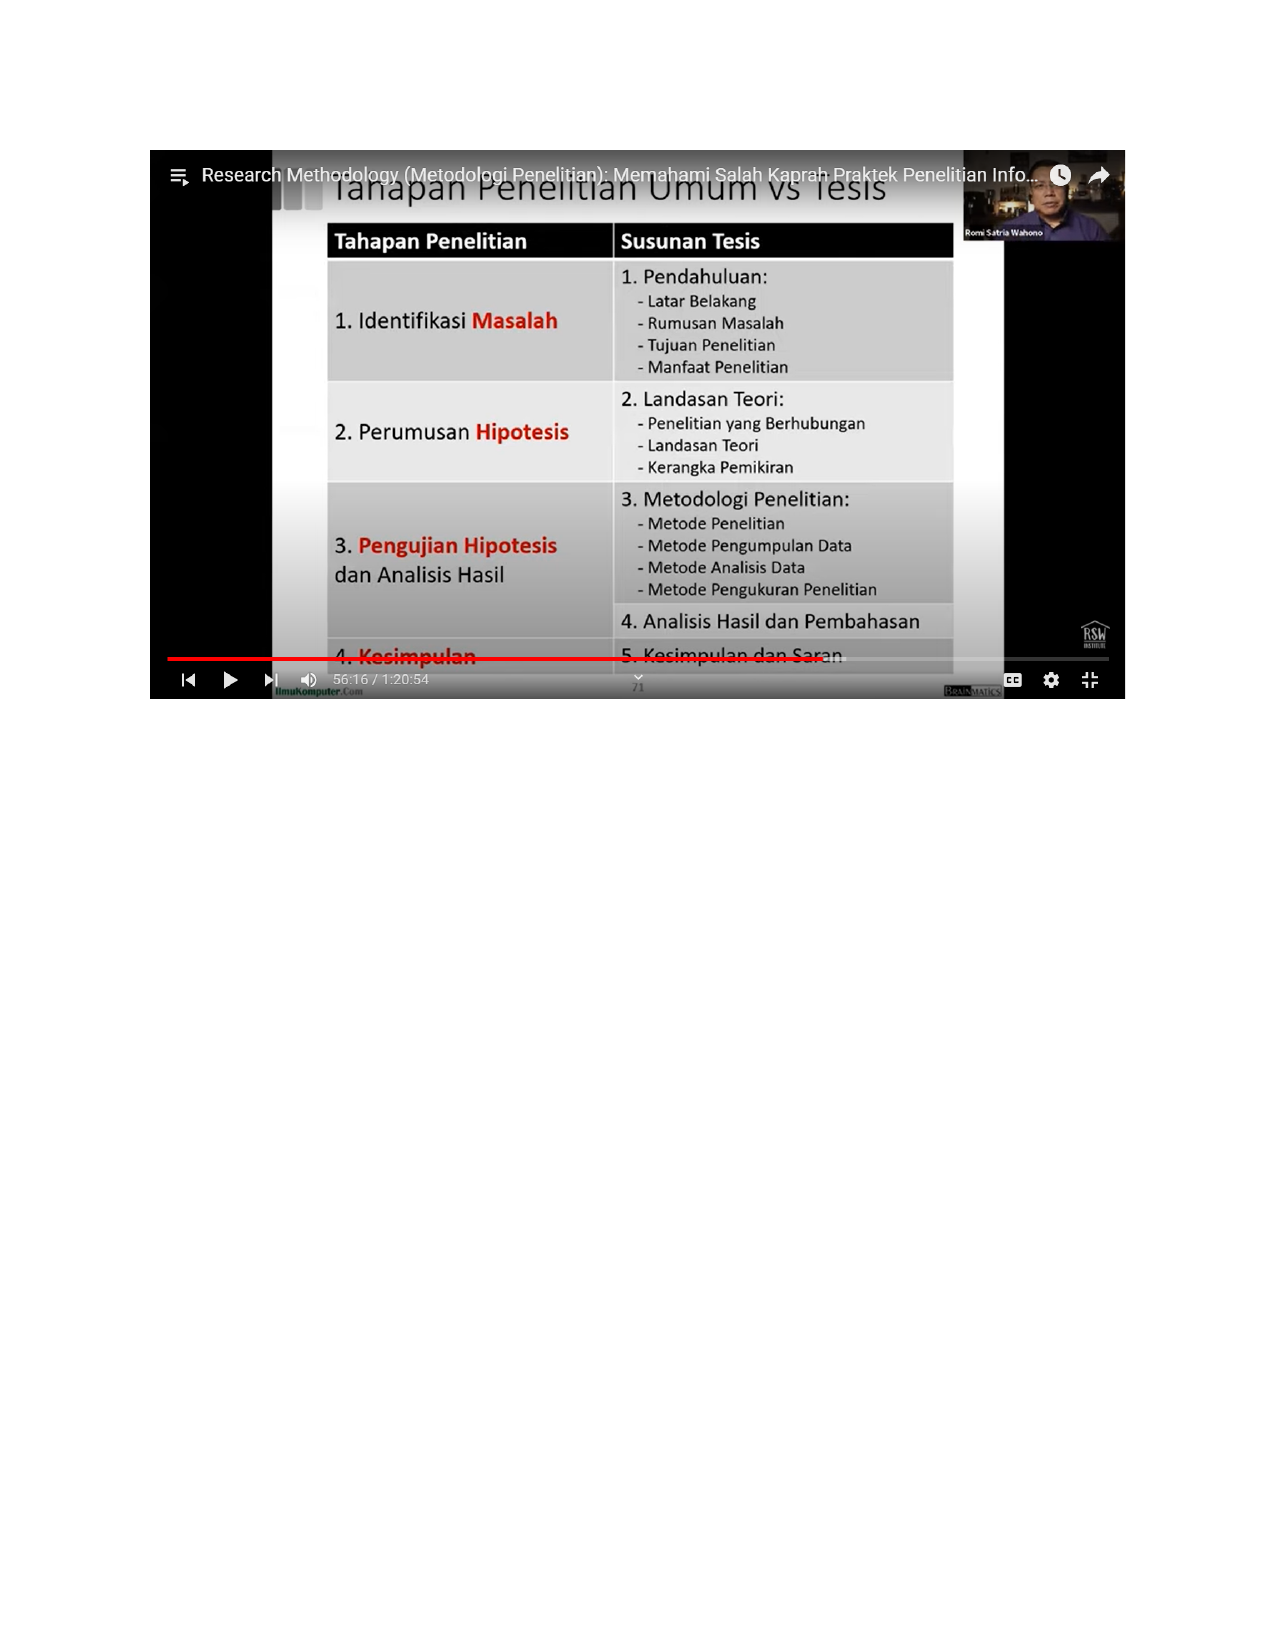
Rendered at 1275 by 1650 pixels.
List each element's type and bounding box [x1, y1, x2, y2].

picture [150, 150, 1125, 699]
